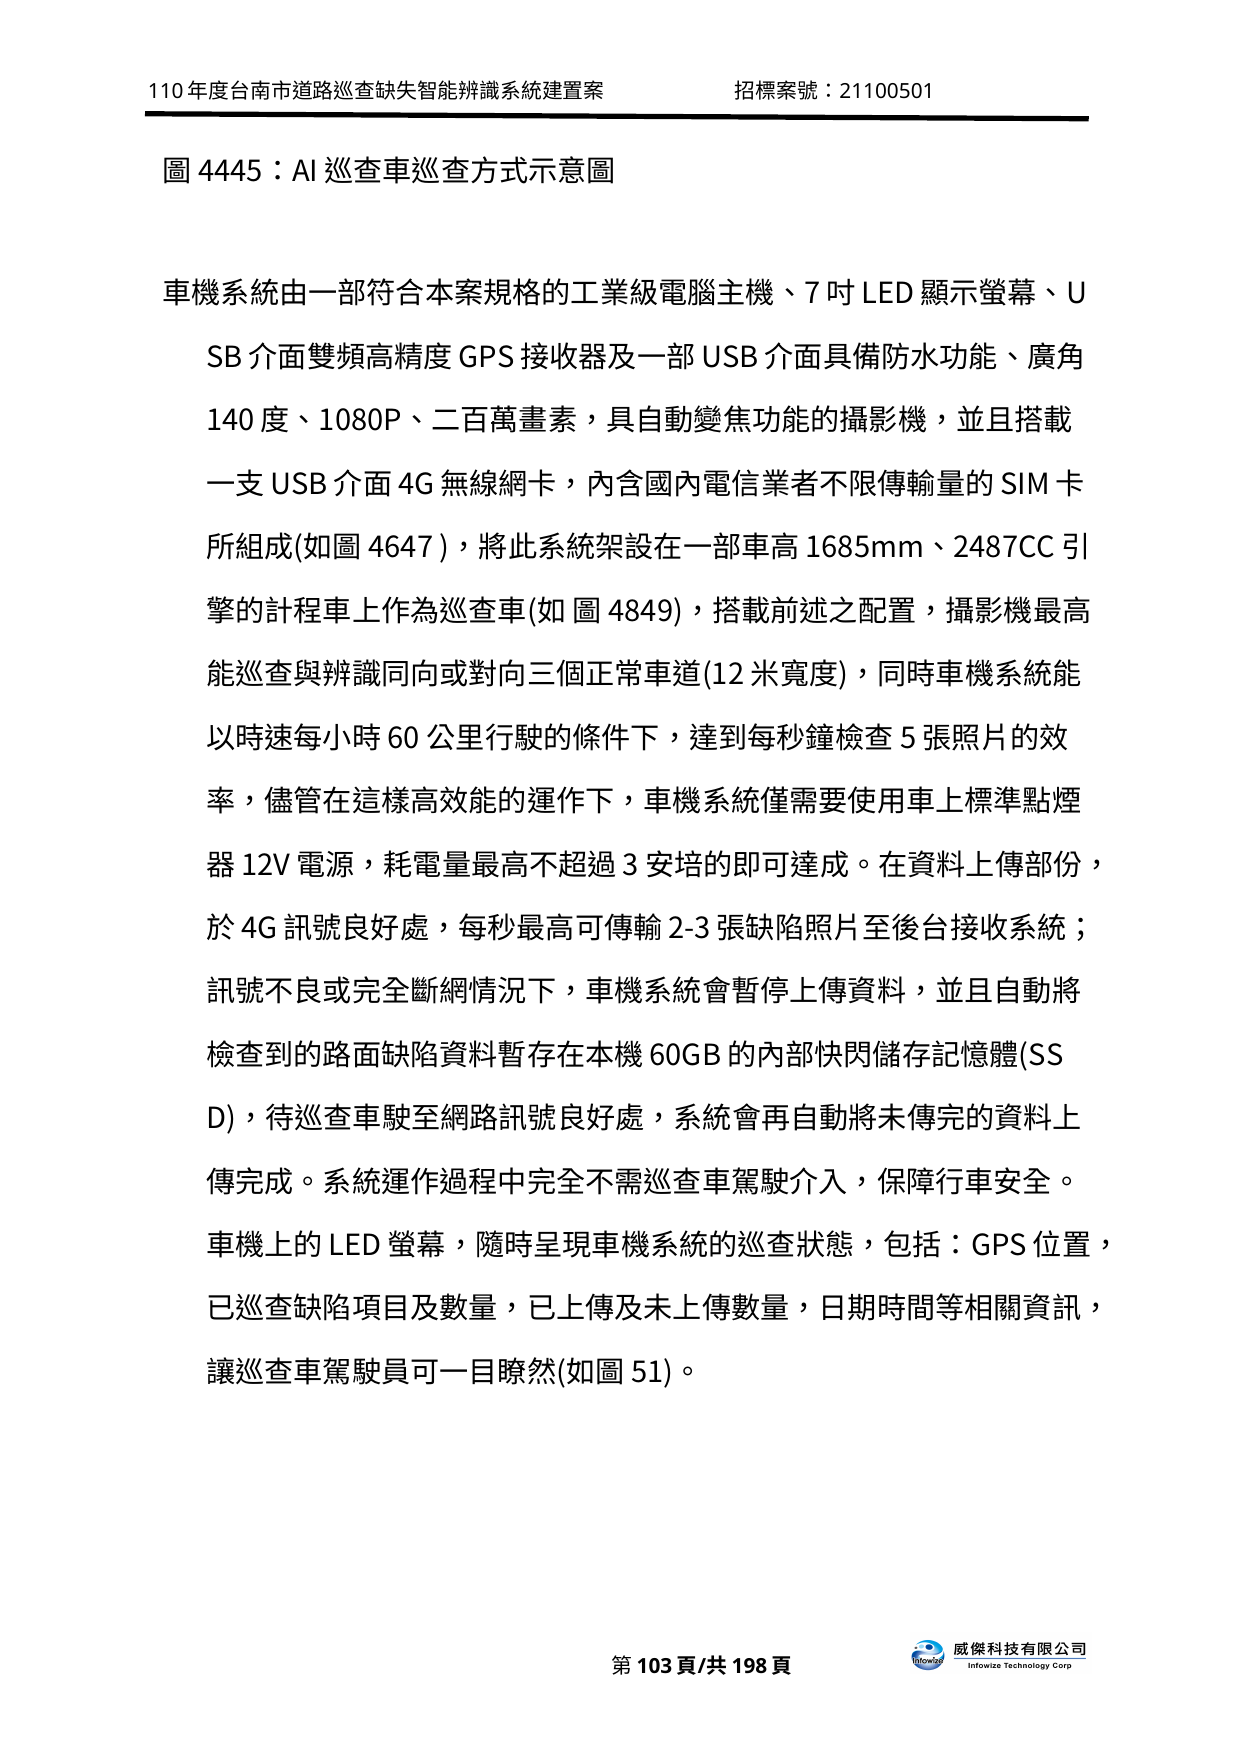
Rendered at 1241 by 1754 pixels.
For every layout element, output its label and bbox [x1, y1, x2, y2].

picture [910, 1632, 1093, 1674]
table_header [148, 148, 1092, 207]
